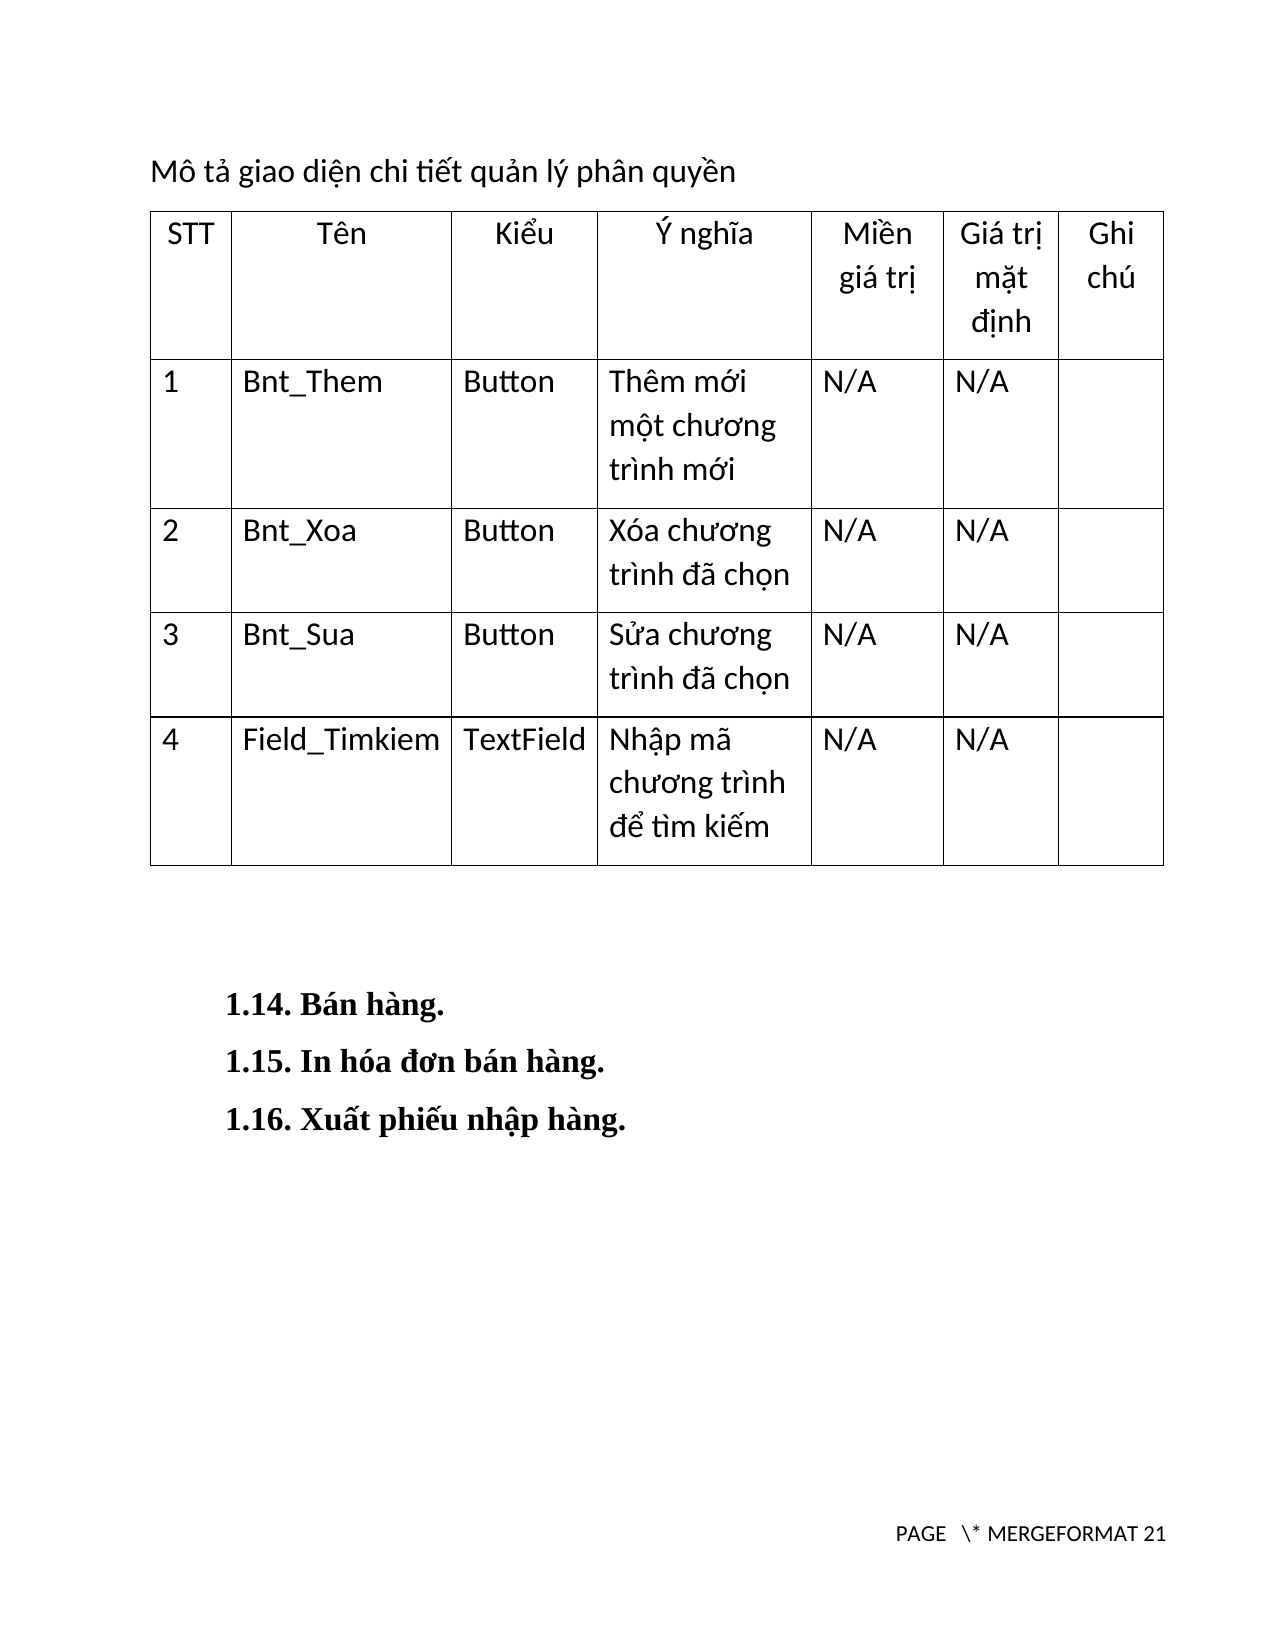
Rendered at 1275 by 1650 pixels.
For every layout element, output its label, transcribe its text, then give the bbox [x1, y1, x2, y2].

list Bán hàng. [225, 984, 1167, 1022]
table_header Ghi chú [1059, 212, 1163, 359]
table_cell Button [452, 509, 597, 612]
table_cell N/A [944, 360, 1058, 507]
table_cell Xóa chương trình đã chọn [598, 509, 811, 612]
table_cell Bnt_Sua [232, 613, 451, 716]
table_cell TextField [452, 718, 597, 865]
table_cell 4 [151, 718, 231, 865]
table_cell Nhập mã chương trình để tìm kiếm [598, 718, 811, 865]
text Mô tả giao diện chi tiết quản lý phân quyền [150, 150, 1167, 191]
table_header Kiểu [452, 212, 597, 359]
table_header Miền giá trị [812, 212, 943, 359]
list Xuất phiếu nhập hàng. [225, 1099, 1167, 1137]
table_header Ý nghĩa [598, 212, 811, 359]
table_cell N/A [944, 509, 1058, 612]
table_cell 1 [151, 360, 231, 507]
table_cell Field_Timkiem [232, 718, 451, 865]
table_cell N/A [812, 718, 943, 865]
table_cell [1059, 718, 1163, 865]
table_cell Bnt_Xoa [232, 509, 451, 612]
table_cell N/A [944, 613, 1058, 716]
table_cell Button [452, 360, 597, 507]
table_cell 2 [151, 509, 231, 612]
table_cell Thêm mới một chương trình mới [598, 360, 811, 507]
table_cell [1059, 613, 1163, 716]
table_cell 3 [151, 613, 231, 716]
table_cell Bnt_Them [232, 360, 451, 507]
table_header Tên [232, 212, 451, 359]
table_header STT [151, 212, 231, 359]
table_cell [1059, 509, 1163, 612]
table_cell N/A [944, 718, 1058, 865]
table_cell [1059, 360, 1163, 507]
table_cell N/A [812, 613, 943, 716]
table_cell Button [452, 613, 597, 716]
table_cell N/A [812, 360, 943, 507]
table_header Giá trị mặt định [944, 212, 1058, 359]
table_cell Sửa chương trình đã chọn [598, 613, 811, 716]
list In hóa đơn bán hàng. [225, 1042, 1167, 1080]
table_cell N/A [812, 509, 943, 612]
